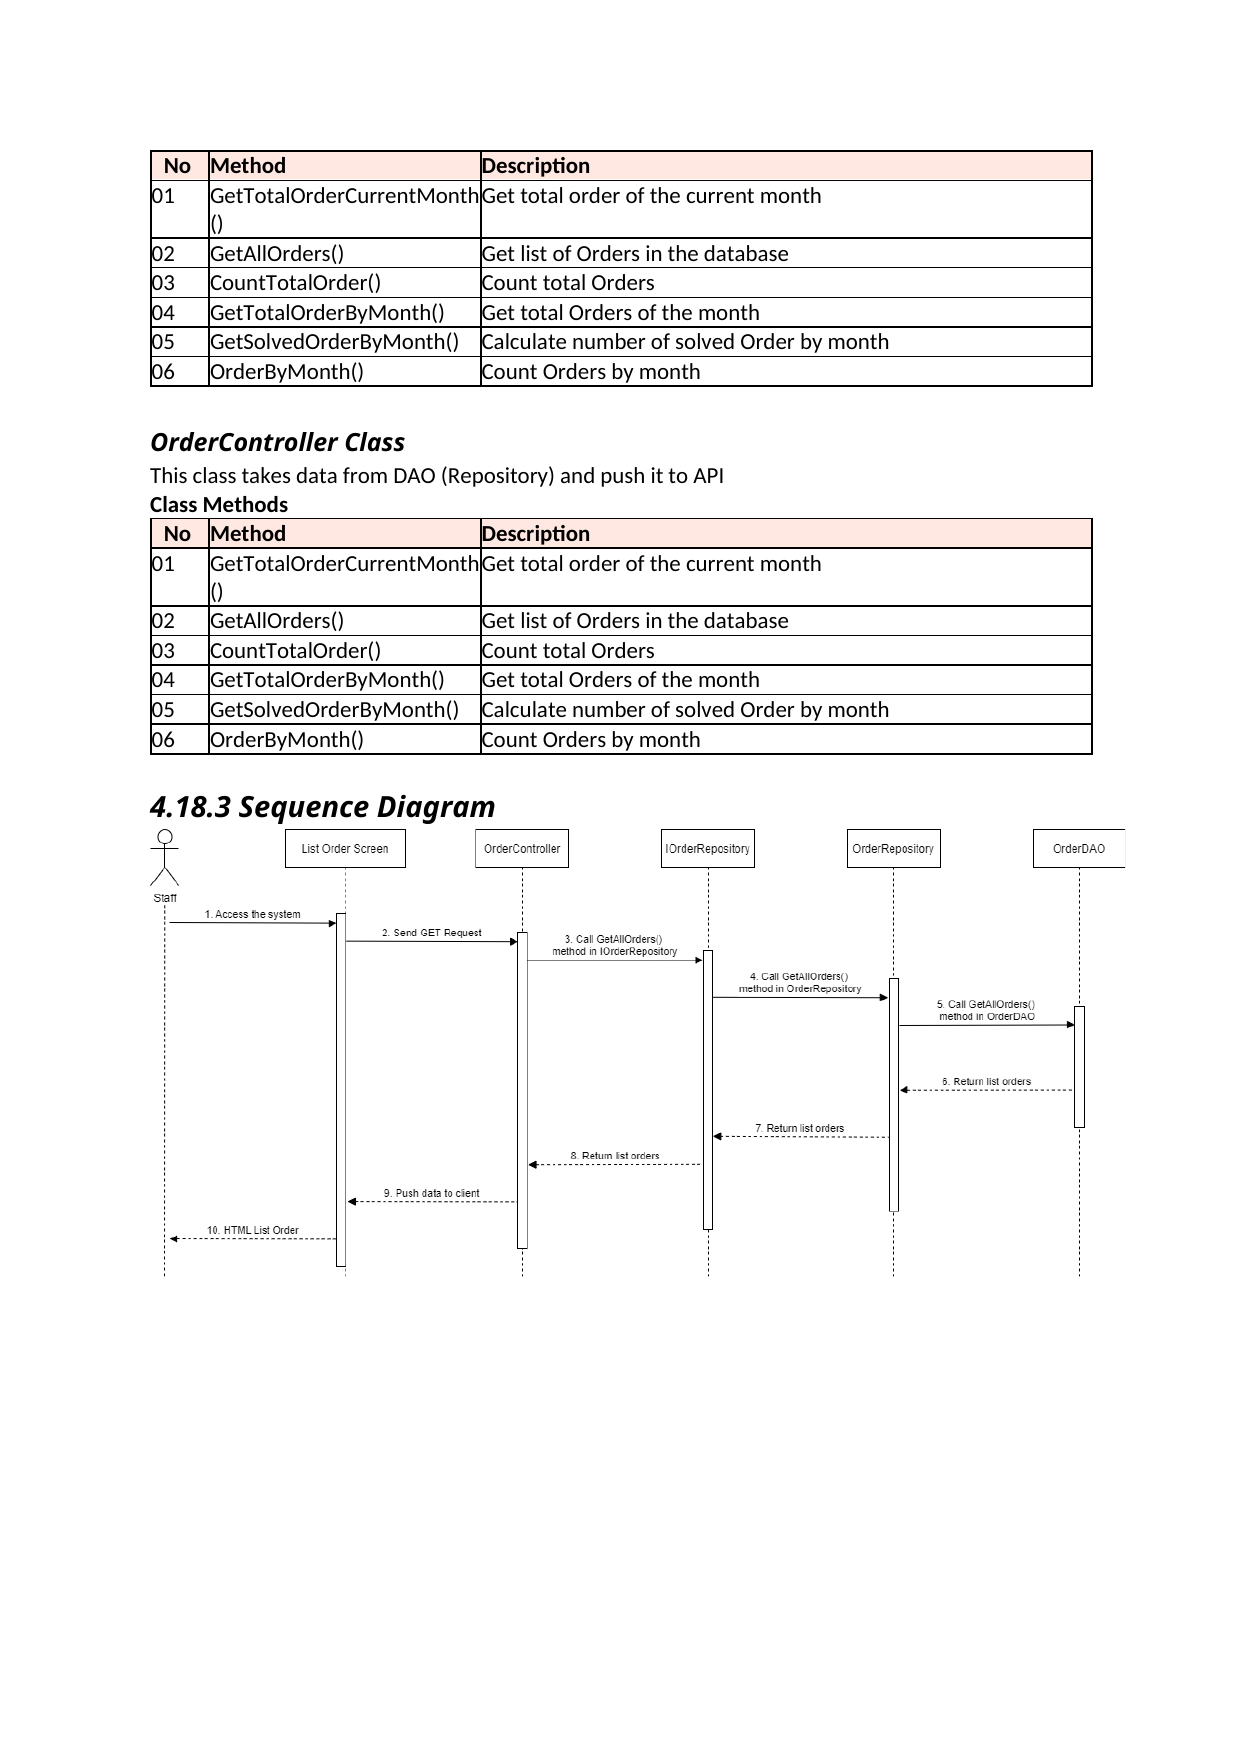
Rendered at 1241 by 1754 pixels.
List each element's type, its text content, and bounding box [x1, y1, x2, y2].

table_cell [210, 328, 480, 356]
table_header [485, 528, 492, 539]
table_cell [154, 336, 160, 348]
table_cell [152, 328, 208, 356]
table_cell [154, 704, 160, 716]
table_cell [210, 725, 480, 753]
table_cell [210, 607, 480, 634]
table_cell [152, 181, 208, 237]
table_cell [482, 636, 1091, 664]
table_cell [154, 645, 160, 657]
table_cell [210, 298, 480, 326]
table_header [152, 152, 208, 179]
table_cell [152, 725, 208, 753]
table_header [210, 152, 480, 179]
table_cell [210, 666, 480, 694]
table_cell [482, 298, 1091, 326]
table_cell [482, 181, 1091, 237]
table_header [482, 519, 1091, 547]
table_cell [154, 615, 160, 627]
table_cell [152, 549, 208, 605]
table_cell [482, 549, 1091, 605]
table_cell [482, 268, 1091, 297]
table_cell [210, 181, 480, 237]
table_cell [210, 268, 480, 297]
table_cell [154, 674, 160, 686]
subtitle OrderController Class [150, 425, 1093, 459]
text Class Methods [150, 490, 1093, 518]
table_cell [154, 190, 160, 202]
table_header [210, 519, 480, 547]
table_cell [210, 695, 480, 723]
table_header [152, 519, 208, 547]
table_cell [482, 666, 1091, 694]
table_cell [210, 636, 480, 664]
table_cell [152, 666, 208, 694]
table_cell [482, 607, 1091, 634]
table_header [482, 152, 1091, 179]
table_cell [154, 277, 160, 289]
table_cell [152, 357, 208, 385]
text This class takes data from DAO (Repository) and push it to API [150, 462, 1093, 490]
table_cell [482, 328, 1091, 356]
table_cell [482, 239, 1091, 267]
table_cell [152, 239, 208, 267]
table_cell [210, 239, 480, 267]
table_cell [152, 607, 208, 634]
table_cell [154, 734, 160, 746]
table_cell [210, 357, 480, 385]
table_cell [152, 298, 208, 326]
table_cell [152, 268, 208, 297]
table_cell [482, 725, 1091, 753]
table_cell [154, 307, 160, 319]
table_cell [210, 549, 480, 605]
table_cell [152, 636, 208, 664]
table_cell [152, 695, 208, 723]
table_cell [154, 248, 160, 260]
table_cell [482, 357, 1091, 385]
subtitle 4.18.3 Sequence Diagram [150, 787, 1093, 826]
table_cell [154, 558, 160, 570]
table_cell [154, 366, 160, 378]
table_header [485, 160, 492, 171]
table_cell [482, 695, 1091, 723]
picture [150, 829, 1125, 1277]
